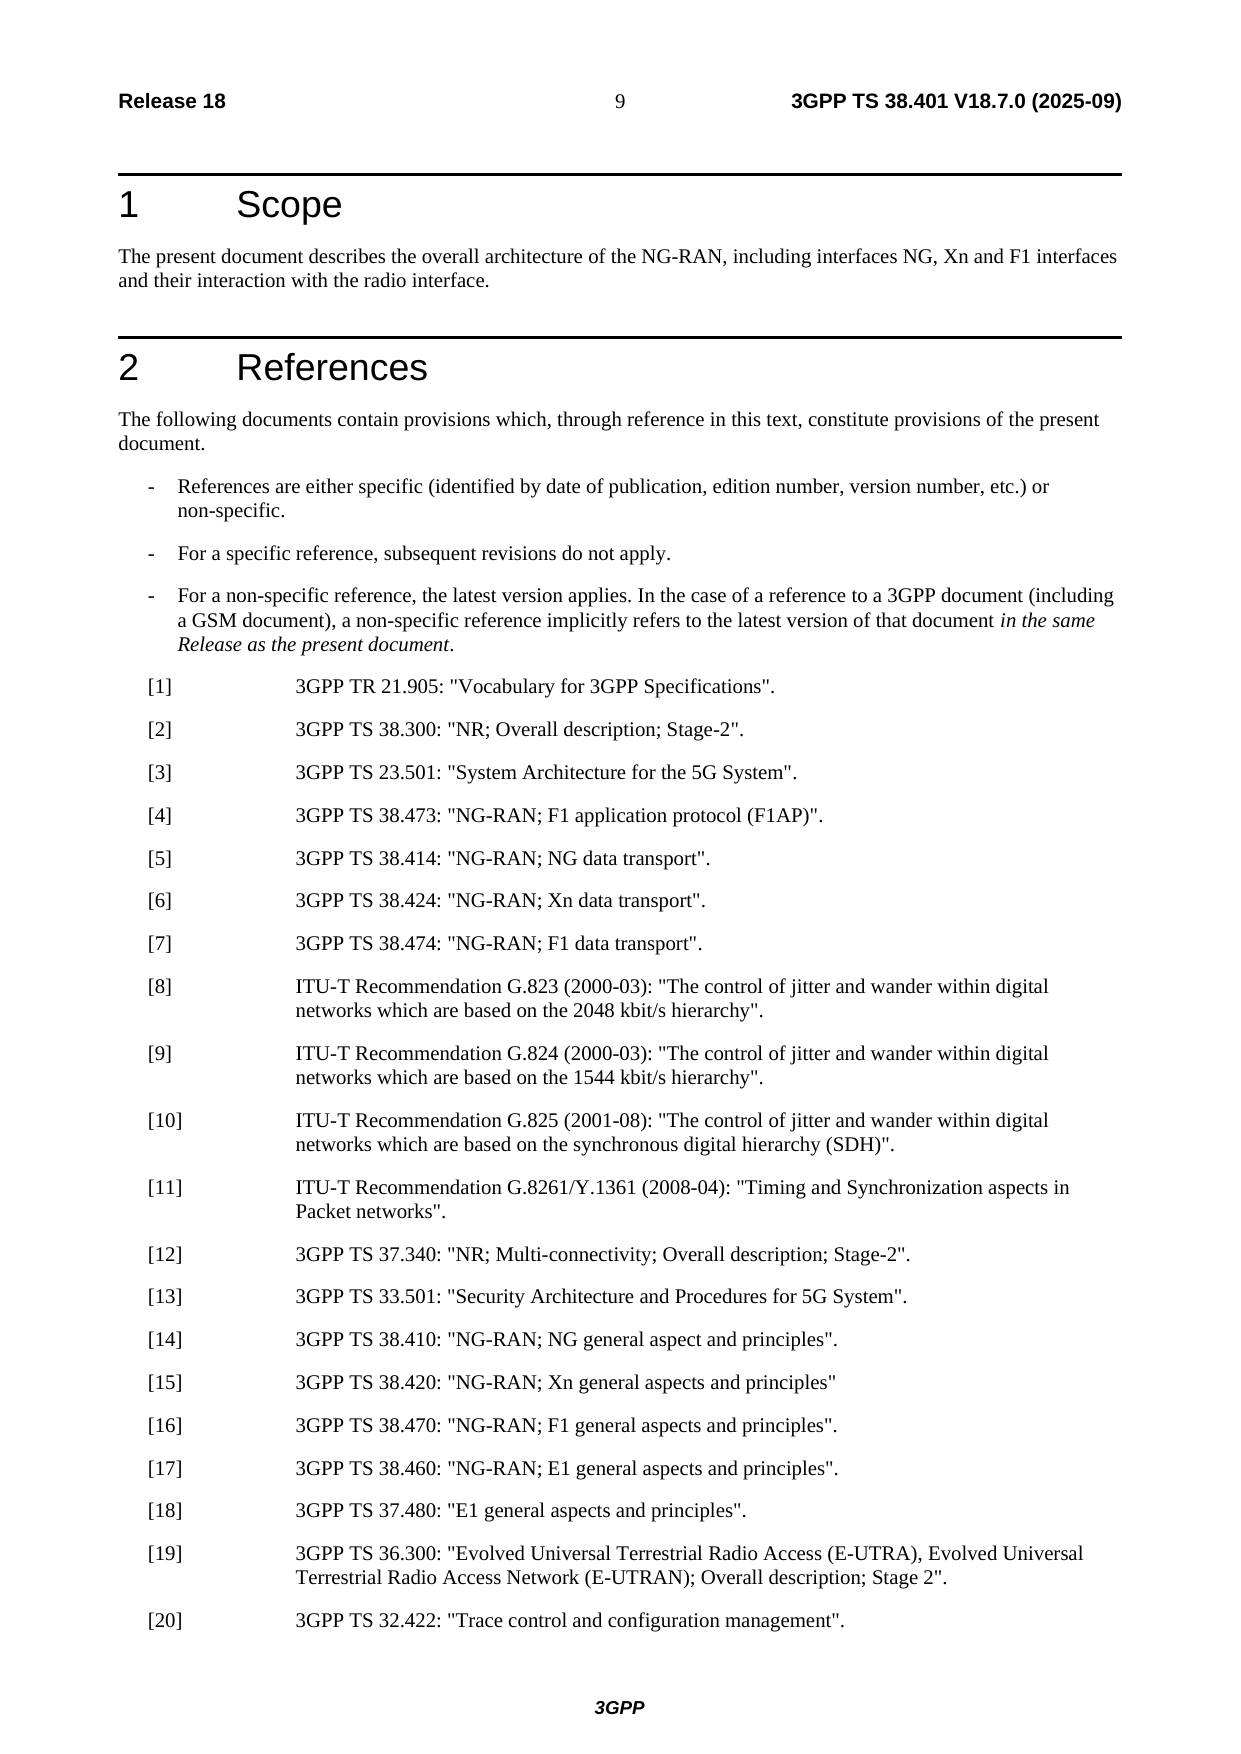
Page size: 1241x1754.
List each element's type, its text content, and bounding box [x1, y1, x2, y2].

text [8] ITU-T Recommendation G.823 (2000-03): "The control of jitter and wander within digital networks which are based on the 2048 kbit/s hierarchy". [148, 974, 1122, 1022]
text [13] 3GPP TS 33.501: "Security Architecture and Procedures for 5G System". [148, 1284, 1122, 1308]
text [6] 3GPP TS 38.424: "NG-RAN; Xn data transport". [148, 888, 1122, 912]
text [10] ITU-T Recommendation G.825 (2001-08): "The control of jitter and wander within digital networks which are based on the synchronous digital hierarchy (SDH)". [148, 1108, 1122, 1156]
text [15] 3GPP TS 38.420: "NG-RAN; Xn general aspects and principles" [148, 1370, 1122, 1394]
text [2] 3GPP TS 38.300: "NR; Overall description; Stage-2". [148, 717, 1122, 741]
text [16] 3GPP TS 38.470: "NG-RAN; F1 general aspects and principles". [148, 1413, 1122, 1437]
text - For a specific reference, subsequent revisions do not apply. [148, 541, 1122, 565]
text The present document describes the overall architecture of the NG-RAN, including interfaces NG, Xn and F1 interfaces and their interaction with the radio interface. [118, 244, 1122, 292]
text [7] 3GPP TS 38.474: "NG-RAN; F1 data transport". [148, 931, 1122, 955]
text - For a non-specific reference, the latest version applies. In the case of a reference to a 3GPP document (including a GSM document), a non-specific reference implicitly refers to the latest version of that document in the same Release as the present document. [148, 583, 1122, 656]
text The following documents contain provisions which, through reference in this text, constitute provisions of the present document. [118, 407, 1122, 455]
text [12] 3GPP TS 37.340: "NR; Multi-connectivity; Overall description; Stage-2". [148, 1242, 1122, 1266]
subtitle 2 References [118, 339, 1122, 388]
subtitle 1 Scope [118, 176, 1122, 225]
text [17] 3GPP TS 38.460: "NG-RAN; E1 general aspects and principles". [148, 1456, 1122, 1480]
text [18] 3GPP TS 37.480: "E1 general aspects and principles". [148, 1498, 1122, 1522]
text - References are either specific (identified by date of publication, edition number, version number, etc.) or non-specific. [148, 474, 1122, 522]
text [1] 3GPP TR 21.905: "Vocabulary for 3GPP Specifications". [148, 674, 1122, 698]
text [14] 3GPP TS 38.410: "NG-RAN; NG general aspect and principles". [148, 1327, 1122, 1351]
text [5] 3GPP TS 38.414: "NG-RAN; NG data transport". [148, 846, 1122, 870]
text [3] 3GPP TS 23.501: "System Architecture for the 5G System". [148, 760, 1122, 784]
text [11] ITU-T Recommendation G.8261/Y.1361 (2008-04): "Timing and Synchronization aspects in Packet networks". [148, 1175, 1122, 1223]
text [4] 3GPP TS 38.473: "NG-RAN; F1 application protocol (F1AP)". [148, 803, 1122, 827]
text [9] ITU-T Recommendation G.824 (2000-03): "The control of jitter and wander within digital networks which are based on the 1544 kbit/s hierarchy". [148, 1041, 1122, 1089]
text [19] 3GPP TS 36.300: "Evolved Universal Terrestrial Radio Access (E-UTRA), Evolved Universal Terrestrial Radio Access Network (E-UTRAN); Overall description; Stage 2". [148, 1541, 1122, 1589]
text [20] 3GPP TS 32.422: "Trace control and configuration management". [148, 1608, 1122, 1632]
